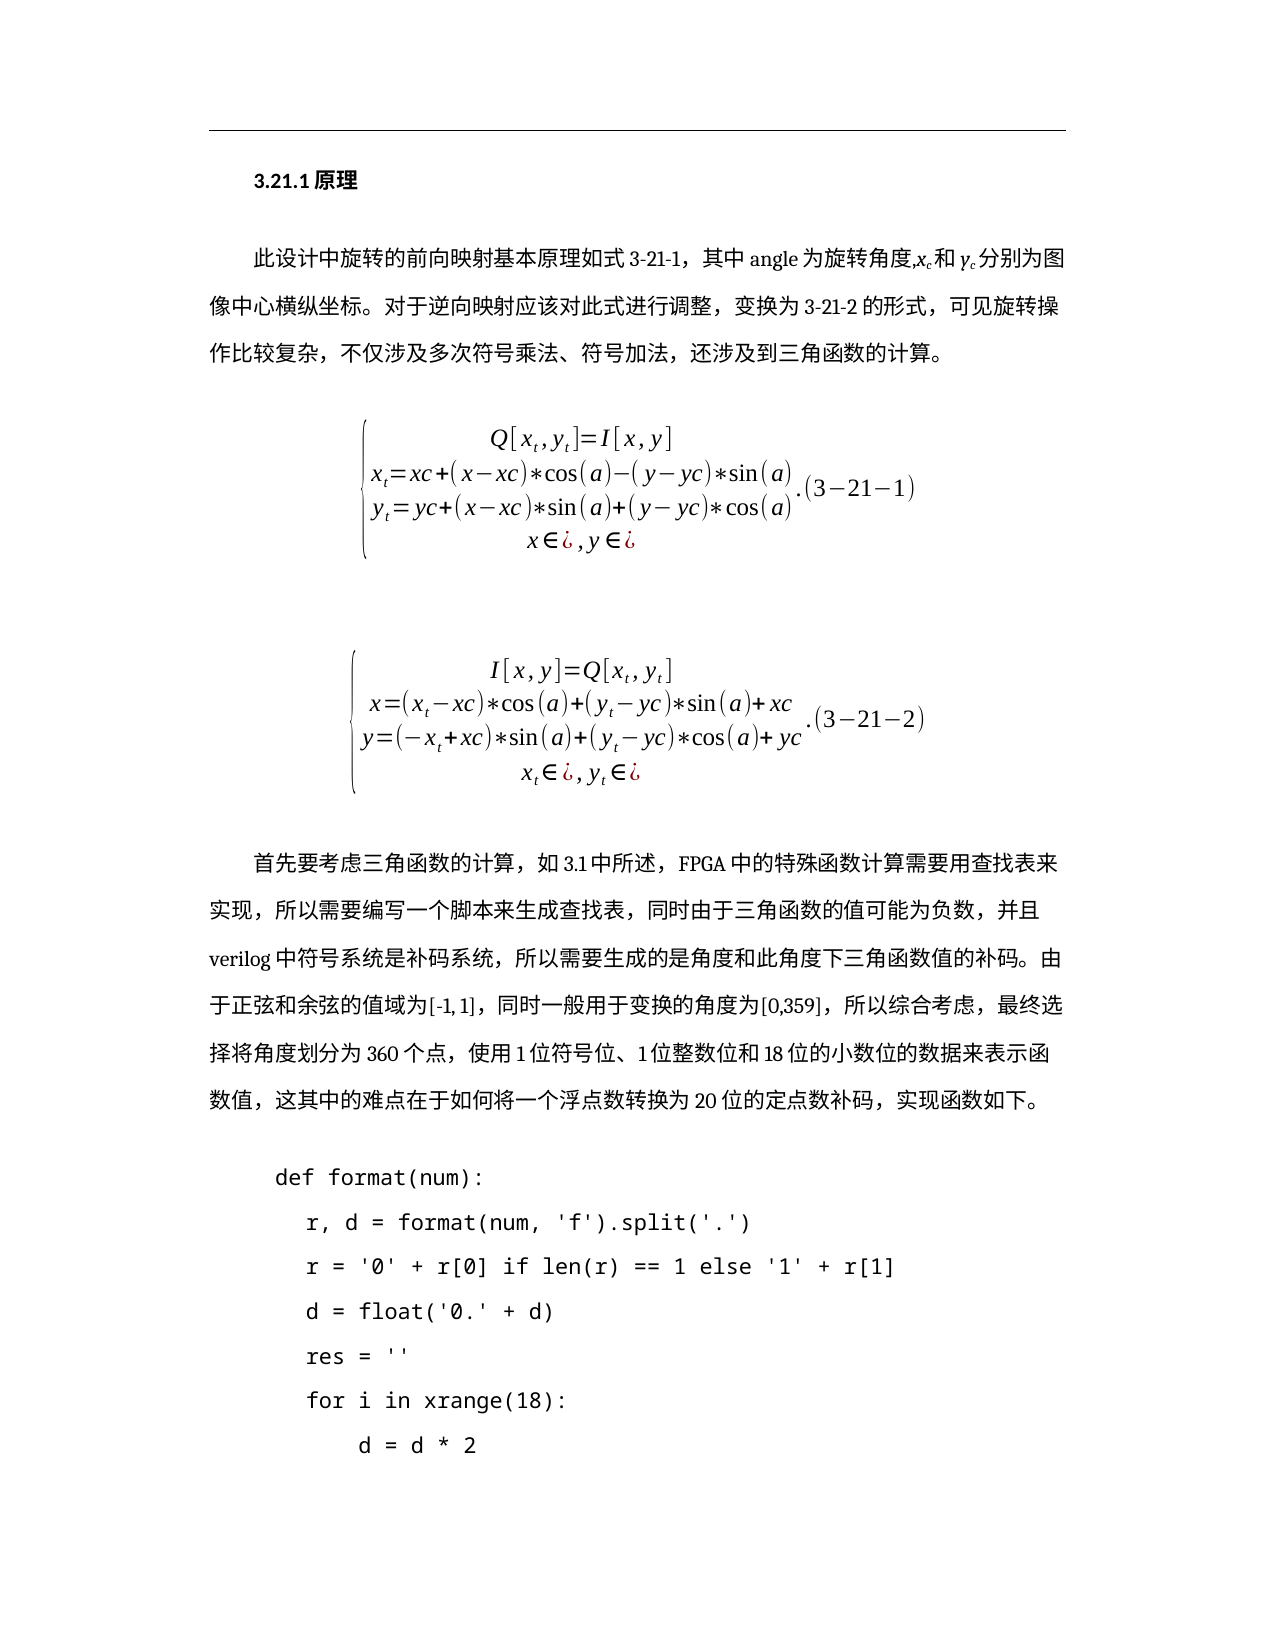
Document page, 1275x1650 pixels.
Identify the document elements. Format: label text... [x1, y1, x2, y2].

subtitle 3.21.1 原理 [209, 163, 1066, 194]
text 此设计中旋转的前向映射基本原理如式3-21-1，其中angle为旋转角度,xc和yc分别为图像中心横纵坐标。对于逆向映射应该对此式进行调整，变换为3-21-2的形式，可见旋转操作比较复杂，不仅涉及多次符号乘法、符号加法，还涉及到三角函数的计算。 [209, 241, 1066, 406]
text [253, 1162, 1066, 1460]
text 首先要考虑三角函数的计算，如3.1中所述，FPGA中的特殊函数计算需要用查找表来实现，所以需要编写一个脚本来生成查找表，同时由于三角函数的值可能为负数，并且verilog中符号系统是补码系统，所以需要生成的是角度和此角度下三角函数值的补码。由于正弦和余弦的值域为[-1, 1]，同时一般用于变换的角度为[0,359]，所以综合考虑，最终选择将角度划分为360个点，使用1位符号位、1位整数位和18位的小数位的数据来表示函数值，这其中的难点在于如何将一个浮点数转换为20位的定点数补码，实现函数如下。 [209, 846, 1066, 1115]
